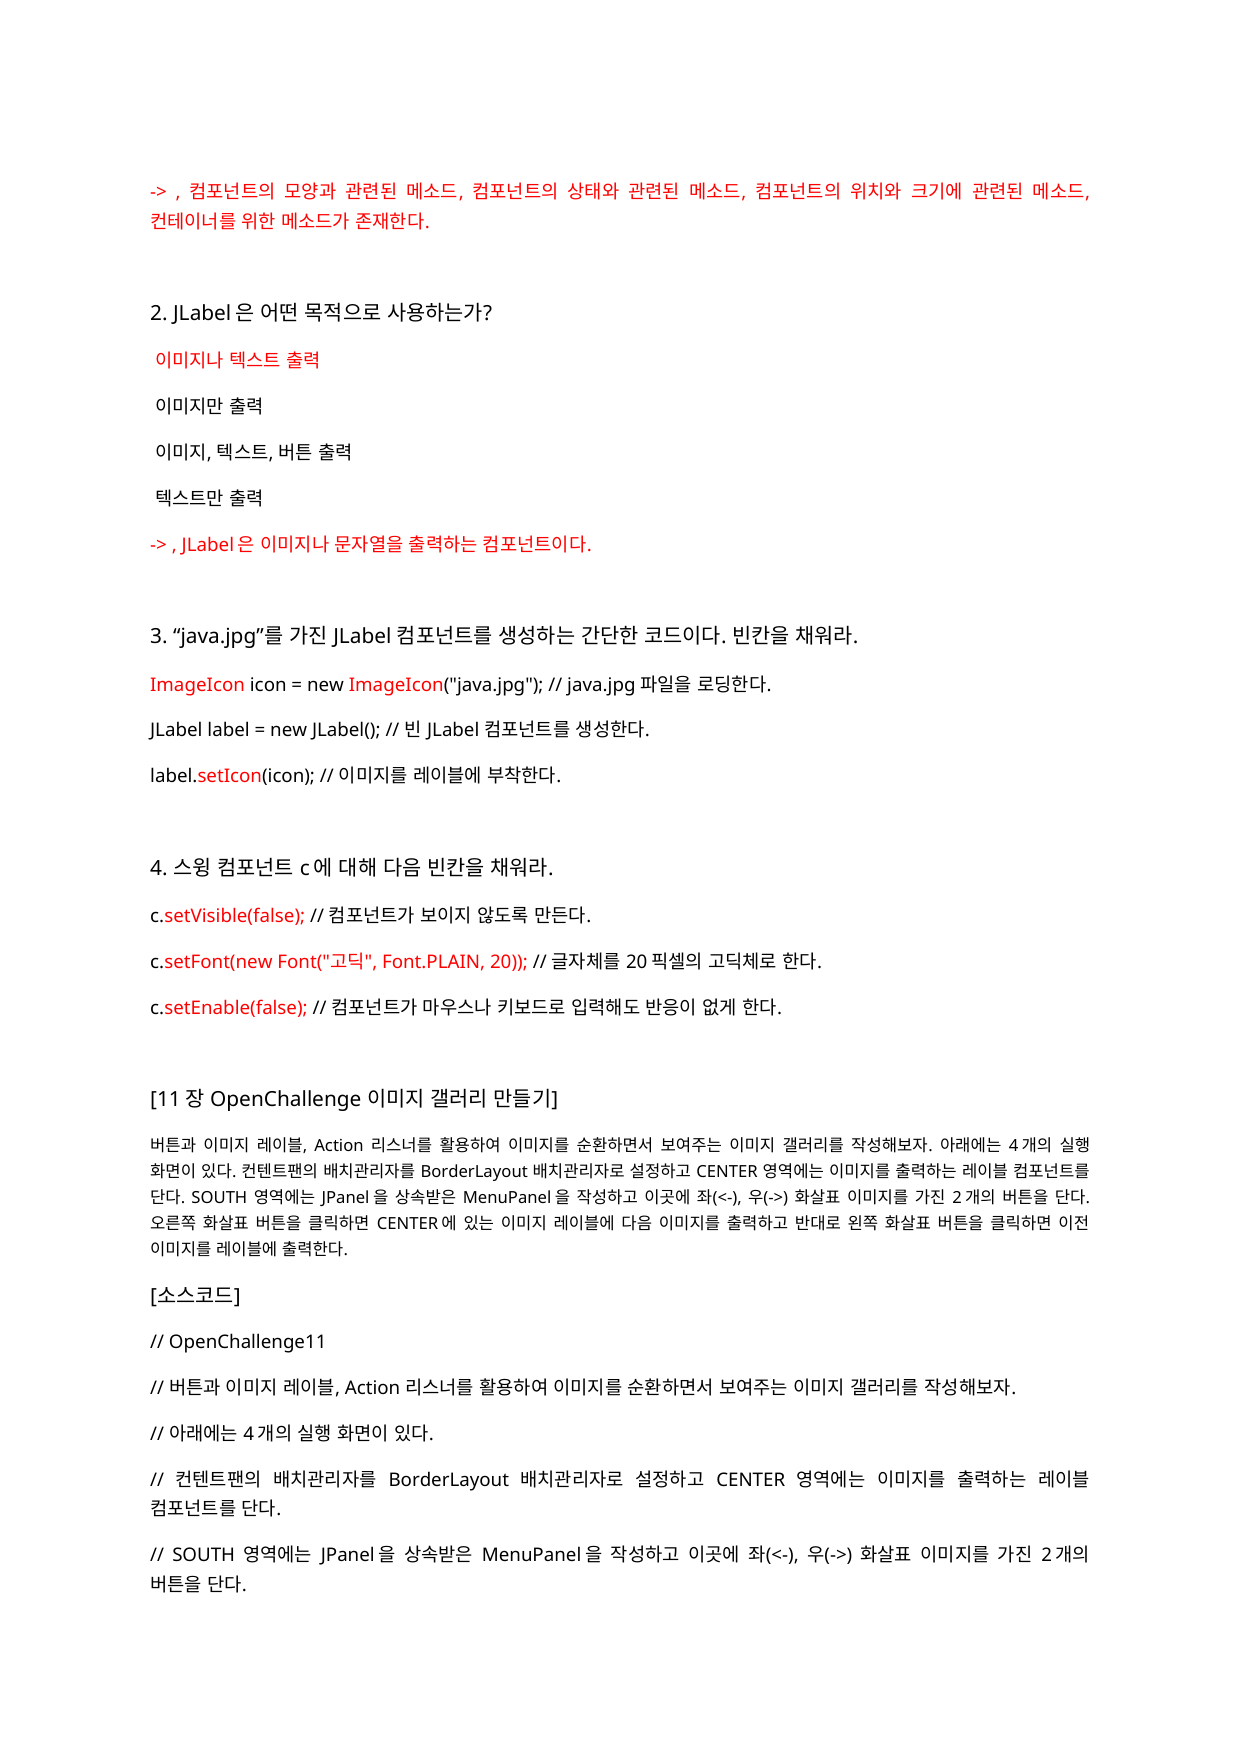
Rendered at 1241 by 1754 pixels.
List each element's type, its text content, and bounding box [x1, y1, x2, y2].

text 3. “java.jpg”를 가진 JLabel 컴포넌트를 생성하는 간단한 코드이다. 빈칸을 채워라. [150, 620, 1090, 650]
text // 컨텐트팬의 배치관리자를 BorderLayout 배치관리자로 설정하고 CENTER 영역에는 이미지를 출력하는 레이블 컴포넌트를 단다. [150, 1465, 1090, 1521]
text label.setIcon(icon); // 이미지를 레이블에 부착한다. [150, 761, 1090, 788]
text 이미지만 출력 [150, 392, 1090, 419]
text 이미지나 텍스트 출력 [150, 346, 1090, 373]
text [11장 OpenChallenge 이미지 갤러리 만들기] [150, 1082, 1090, 1113]
text c.setEnable(false); // 컴포넌트가 마우스나 키보드로 입력해도 반응이 없게 한다. [150, 992, 1090, 1019]
text 2. JLabel은 어떤 목적으로 사용하는가? [150, 297, 1090, 327]
text c.setFont(new Font("고딕", Font.PLAIN, 20)); // 글자체를 20픽셀의 고딕체로 한다. [150, 946, 1090, 974]
text -> , JLabel은 이미지나 문자열을 출력하는 컴포넌트이다. [150, 530, 1090, 557]
text 이미지, 텍스트, 버튼 출력 [150, 438, 1090, 465]
text 4. 스윙 컴포넌트 c에 대해 다음 빈칸을 채워라. [150, 851, 1090, 881]
text JLabel label = new JLabel(); // 빈 JLabel 컴포넌트를 생성한다. [150, 715, 1090, 742]
text ImageIcon icon = new ImageIcon("java.jpg"); // java.jpg 파일을 로딩한다. [150, 669, 1090, 696]
text c.setVisible(false); // 컴포넌트가 보이지 않도록 만든다. [150, 901, 1090, 928]
text // 버튼과 이미지 레이블, Action 리스너를 활용하여 이미지를 순환하면서 보여주는 이미지 갤러리를 작성해보자. [150, 1373, 1090, 1400]
text // 아래에는 4개의 실행 화면이 있다. [150, 1419, 1090, 1446]
text -> , 컴포넌트의 모양과 관련된 메소드, 컴포넌트의 상태와 관련된 메소드, 컴포넌트의 위치와 크기에 관련된 메소드, 컨테이너를 위한 메소드가 존재한다. [150, 177, 1090, 234]
text 텍스트만 출력 [150, 484, 1090, 511]
text 버튼과 이미지 레이블, Action 리스너를 활용하여 이미지를 순환하면서 보여주는 이미지 갤러리를 작성해보자. 아래에는 4개의 실행 화면이 있다. 컨텐트팬의 배치관리자를 BorderLayout 배치관리자로 설정하고 CENTER 영역에는 이미지를 출력하는 레이블 컴포넌트를 단다. SOUTH 영역에는 JPanel을 상속받은 MenuPanel을 작성하고 이곳에 좌(<-), 우(->) 화살표 이미지를 가진 2개의 버튼을 단다. 오른쪽 화살표 버튼을 클릭하면 CENTER에 있는 이미지 레이블에 다음 이미지를 출력하고 반대로 왼쪽 화살표 버튼을 클릭하면 이전 이미지를 레이블에 출력한다. [150, 1132, 1090, 1261]
text [소스코드] [150, 1279, 1090, 1309]
text // OpenChallenge11 [150, 1329, 1090, 1354]
text // SOUTH 영역에는 JPanel을 상속받은 MenuPanel을 작성하고 이곳에 좌(<-), 우(->) 화살표 이미지를 가진 2개의 버튼을 단다. [150, 1540, 1090, 1596]
